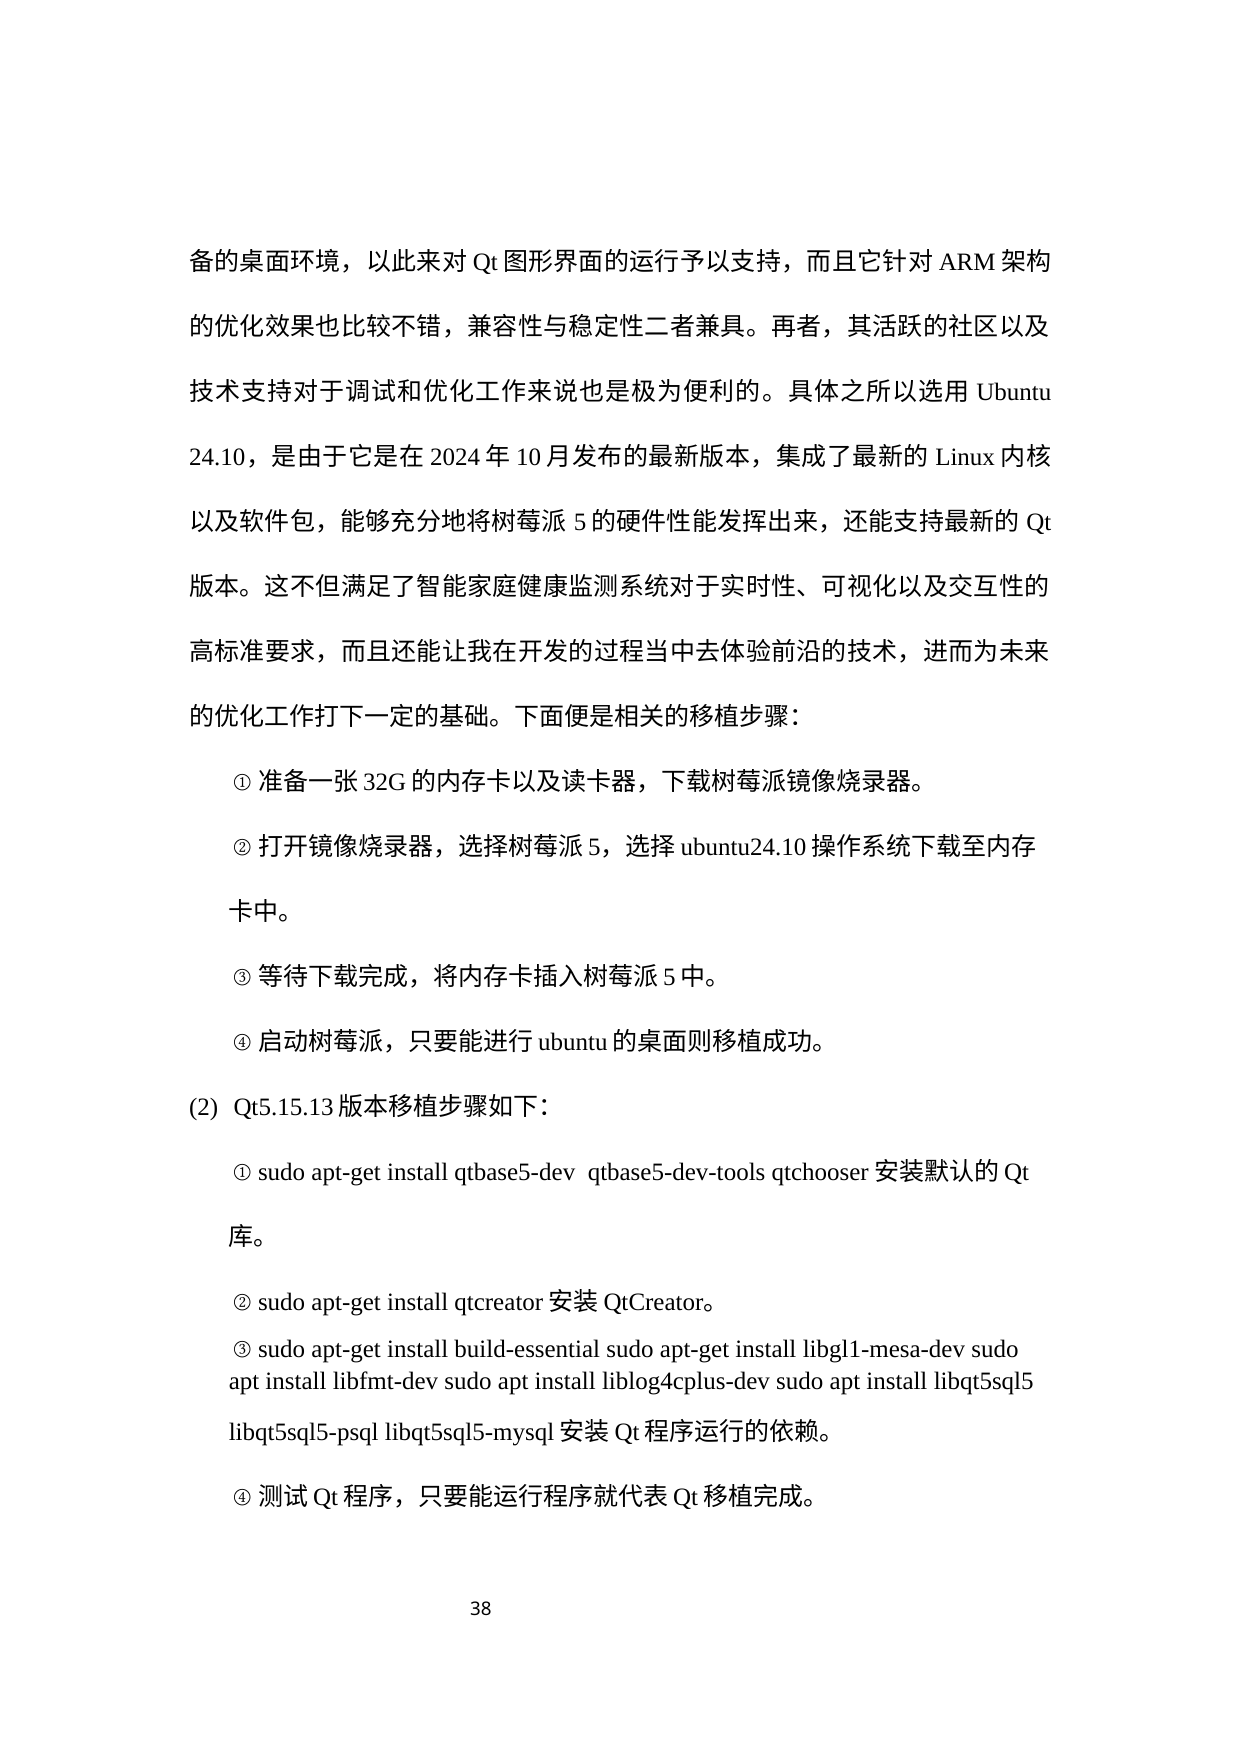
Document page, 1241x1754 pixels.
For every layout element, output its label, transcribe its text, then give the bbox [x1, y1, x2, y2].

list 准备一张32G的内存卡以及读卡器，下载树莓派镜像烧录器。 [228, 747, 1051, 812]
list 测试Qt程序，只要能运行程序就代表Qt移植完成。 [228, 1462, 1051, 1527]
list 打开镜像烧录器，选择树莓派5，选择ubuntu24.10操作系统下载至内存卡中。 [228, 812, 1051, 942]
list sudo apt-get install build-essential sudo apt-get install libgl1-mesa-dev sudo apt install libfmt-dev sudo apt install liblog4cplus-dev sudo apt install libqt5sql5 libqt5sql5-psql libqt5sql5-mysql安装Qt程序运行的依赖。 [228, 1332, 1051, 1462]
list 等待下载完成，将内存卡插入树莓派5中。 [228, 942, 1051, 1007]
list sudo apt-get install qtcreator安装QtCreator。 [228, 1267, 1051, 1332]
list 启动树莓派，只要能进行ubuntu的桌面则移植成功。 [228, 1007, 1051, 1072]
list sudo apt-get install qtbase5-dev qtbase5-dev-tools qtchooser安装默认的Qt库。 [228, 1137, 1051, 1267]
text 树莓派能够运行许多类型的操作系统，像树莓派本身自带的RaspberryPiOS操作系统，除此之外，还有诸如Apertis、AlpineLinux、Ubuntu等其他操作系统。在此次设计当中，我把Ubuntu 24.10选定为树莓派5的操作系统。之所以选择Ubuntu，是因为它具备丰富多样的软件生态，并且有着庞大的社区给予支持。借助APT包管理器，可以很轻松地安装Qt开发框架、MySQL客户端这类工具，如此一来搭建开发环境就变得更为简便了。同时，Ubuntu还能够提供完备的桌面环境，以此来对Qt图形界面的运行予以支持，而且它针对ARM架构的优化效果也比较不错，兼容性与稳定性二者兼具。再者，其活跃的社区以及技术支持对于调试和优化工作来说也是极为便利的。具体之所以选用Ubuntu 24.10，是由于它是在2024年10月发布的最新版本，集成了最新的Linux内核以及软件包，能够充分地将树莓派5的硬件性能发挥出来，还能支持最新的Qt版本。这不但满足了智能家庭健康监测系统对于实时性、可视化以及交互性的高标准要求，而且还能让我在开发的过程当中去体验前沿的技术，进而为未来的优化工作打下一定的基础。下面便是相关的移植步骤： [189, 227, 1051, 747]
list Qt5.15.13版本移植步骤如下： [189, 1072, 1051, 1137]
